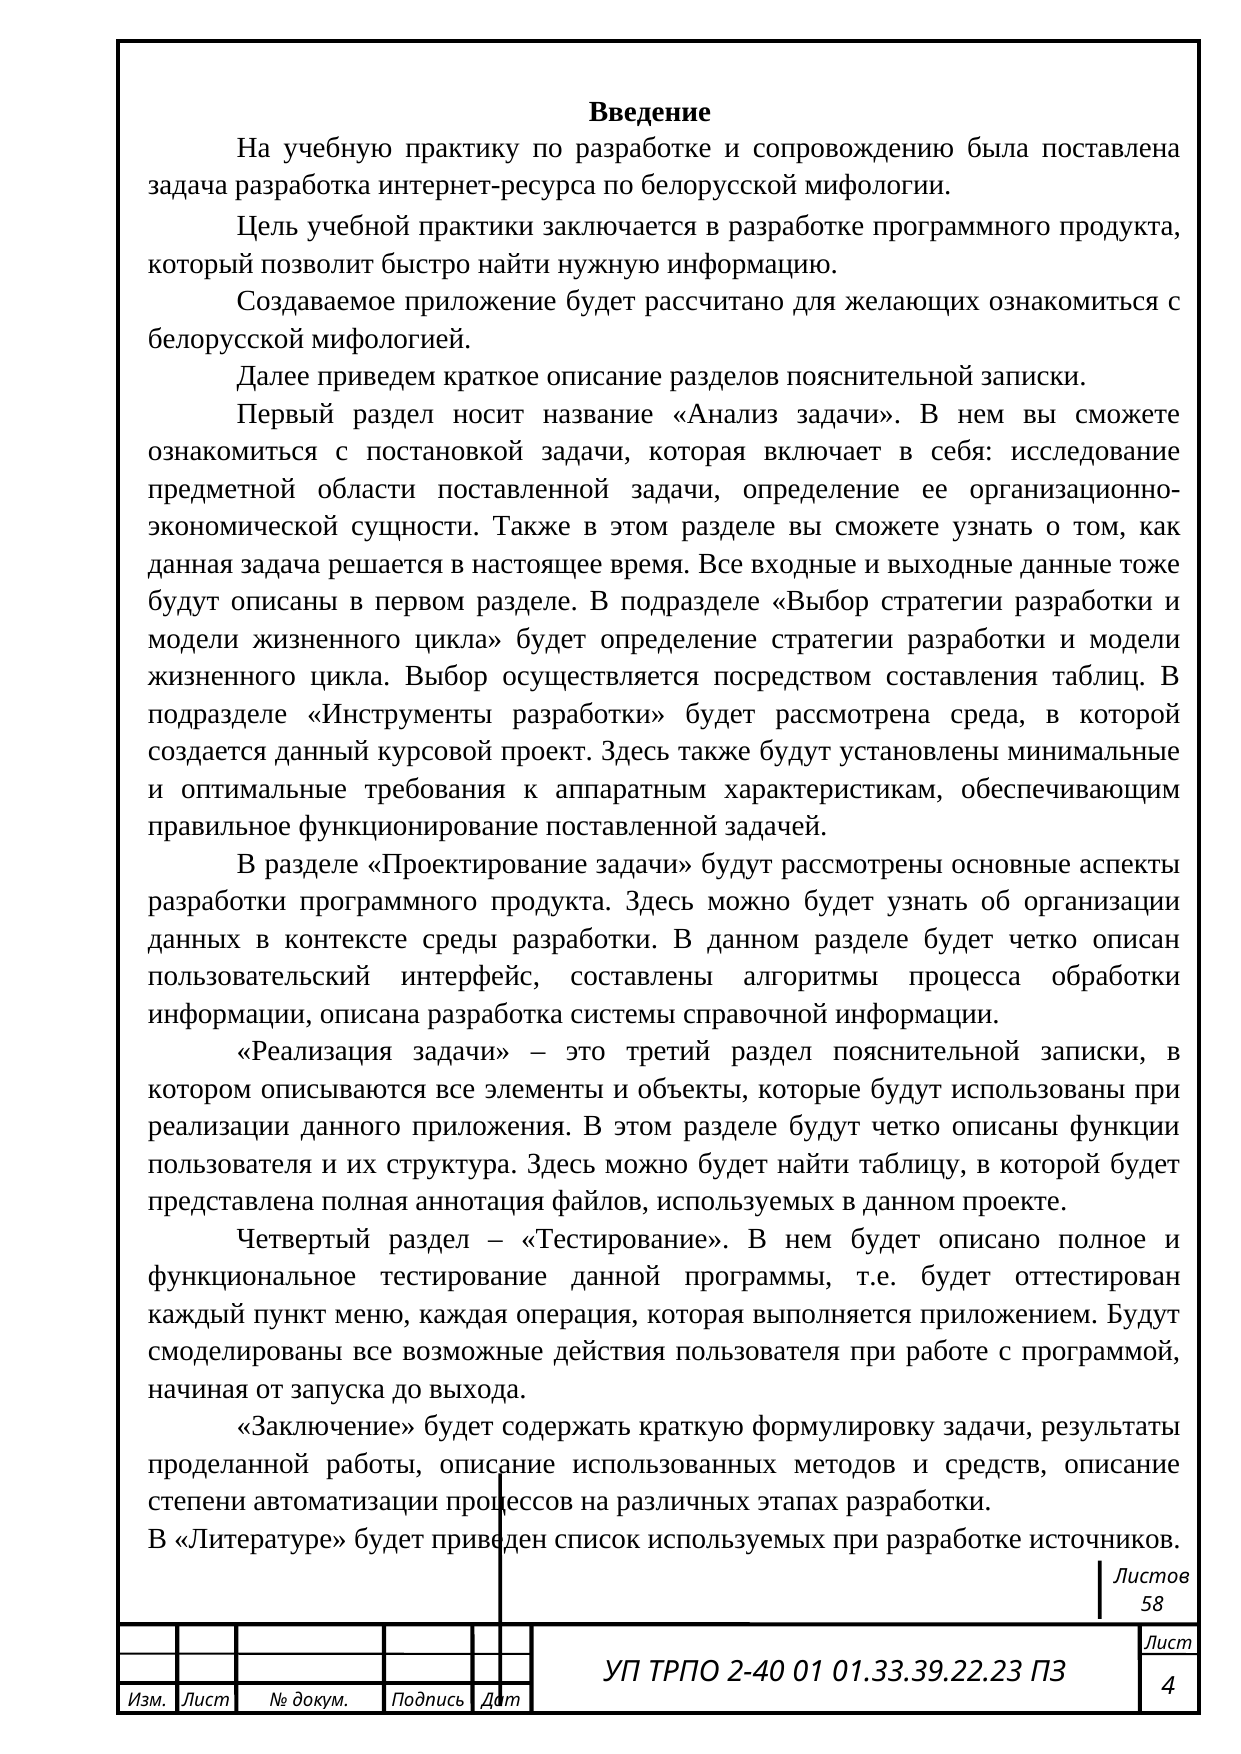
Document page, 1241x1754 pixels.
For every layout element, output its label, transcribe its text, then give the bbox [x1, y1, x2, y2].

text Введение [118, 94, 1181, 127]
text В «Литературе» будет приведен список используемых при разработке источников. [118, 1518, 1181, 1556]
text «Реализация задачи» – это третий раздел пояснительной записки, в котором описываются все элементы и объекты, которые будут использованы при реализации данного приложения. В этом разделе будут четко описаны функции пользователя и их структура. Здесь можно будет найти таблицу, в которой будет представлена полная аннотация файлов, используемых в данном проекте. [148, 1031, 1181, 1218]
text Создаваемое приложение будет рассчитано для желающих ознакомиться с белорусской мифологией. [148, 281, 1181, 356]
text В разделе «Проектирование задачи» будут рассмотрены основные аспекты разработки программного продукта. Здесь можно будет узнать об организации данных в контексте среды разработки. В данном разделе будет четко описан пользовательский интерфейс, составлены алгоритмы процесса обработки информации, описана разработка системы справочной информации. [148, 843, 1181, 1031]
text Цель учебной практики заключается в разработке программного продукта, который позволит быстро найти нужную информацию. [148, 206, 1181, 281]
text Далее приведем краткое описание разделов пояснительной записки. [148, 356, 1181, 393]
text Четвертый раздел – «Тестирование». В нем будет описано полное и функциональное тестирование данной программы, т.е. будет оттестирован каждый пункт меню, каждая операция, которая выполняется приложением. Будут смоделированы все возможные действия пользователя при работе с программой, начиная от запуска до выхода. [148, 1218, 1181, 1406]
text Первый раздел носит название «Анализ задачи». В нем вы сможете ознакомиться с постановкой задачи, которая включает в себя: исследование предметной области поставленной задачи, определение ее организационно-экономической сущности. Также в этом разделе вы сможете узнать о том, как данная задача решается в настоящее время. Все входные и выходные данные тоже будут описаны в первом разделе. В подразделе «Выбор стратегии разработки и модели жизненного цикла» будет определение стратегии разработки и модели жизненного цикла. Выбор осуществляется посредством составления таблиц. В подразделе «Инструменты разработки» будет рассмотрена среда, в которой создается данный курсовой проект. Здесь также будут установлены минимальные и оптимальные требования к аппаратным характеристикам, обеспечивающим правильное функционирование поставленной задачей. [148, 393, 1181, 843]
text На учебную практику по разработке и сопровождению была поставлена задача разработка интернет-ресурса по белорусской мифологии. [148, 127, 1181, 202]
text «Заключение» будет содержать краткую формулировку задачи, результаты проделанной работы, описание использованных методов и средств, описание степени автоматизации процессов на различных этапах разработки. [148, 1406, 1181, 1518]
